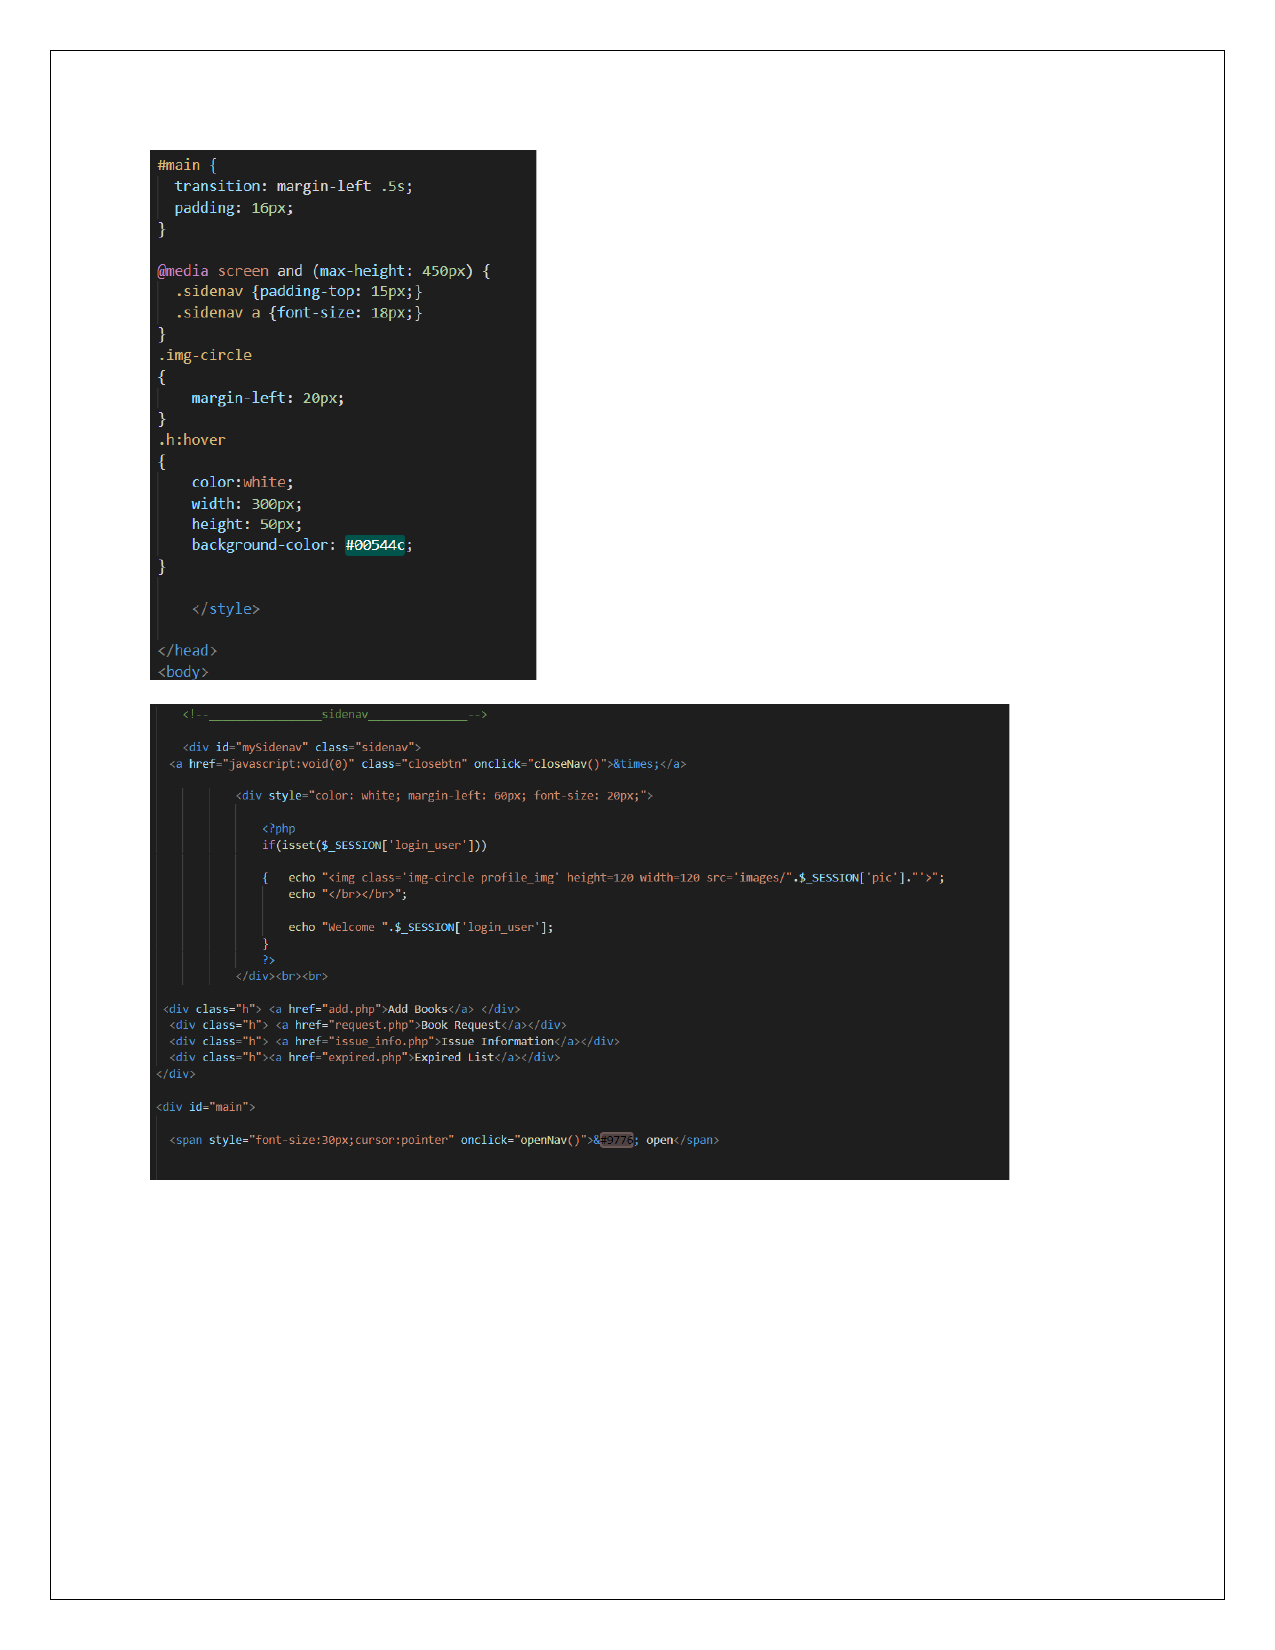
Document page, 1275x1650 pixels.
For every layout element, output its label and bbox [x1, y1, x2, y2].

picture [150, 704, 1010, 1180]
picture [150, 150, 537, 680]
